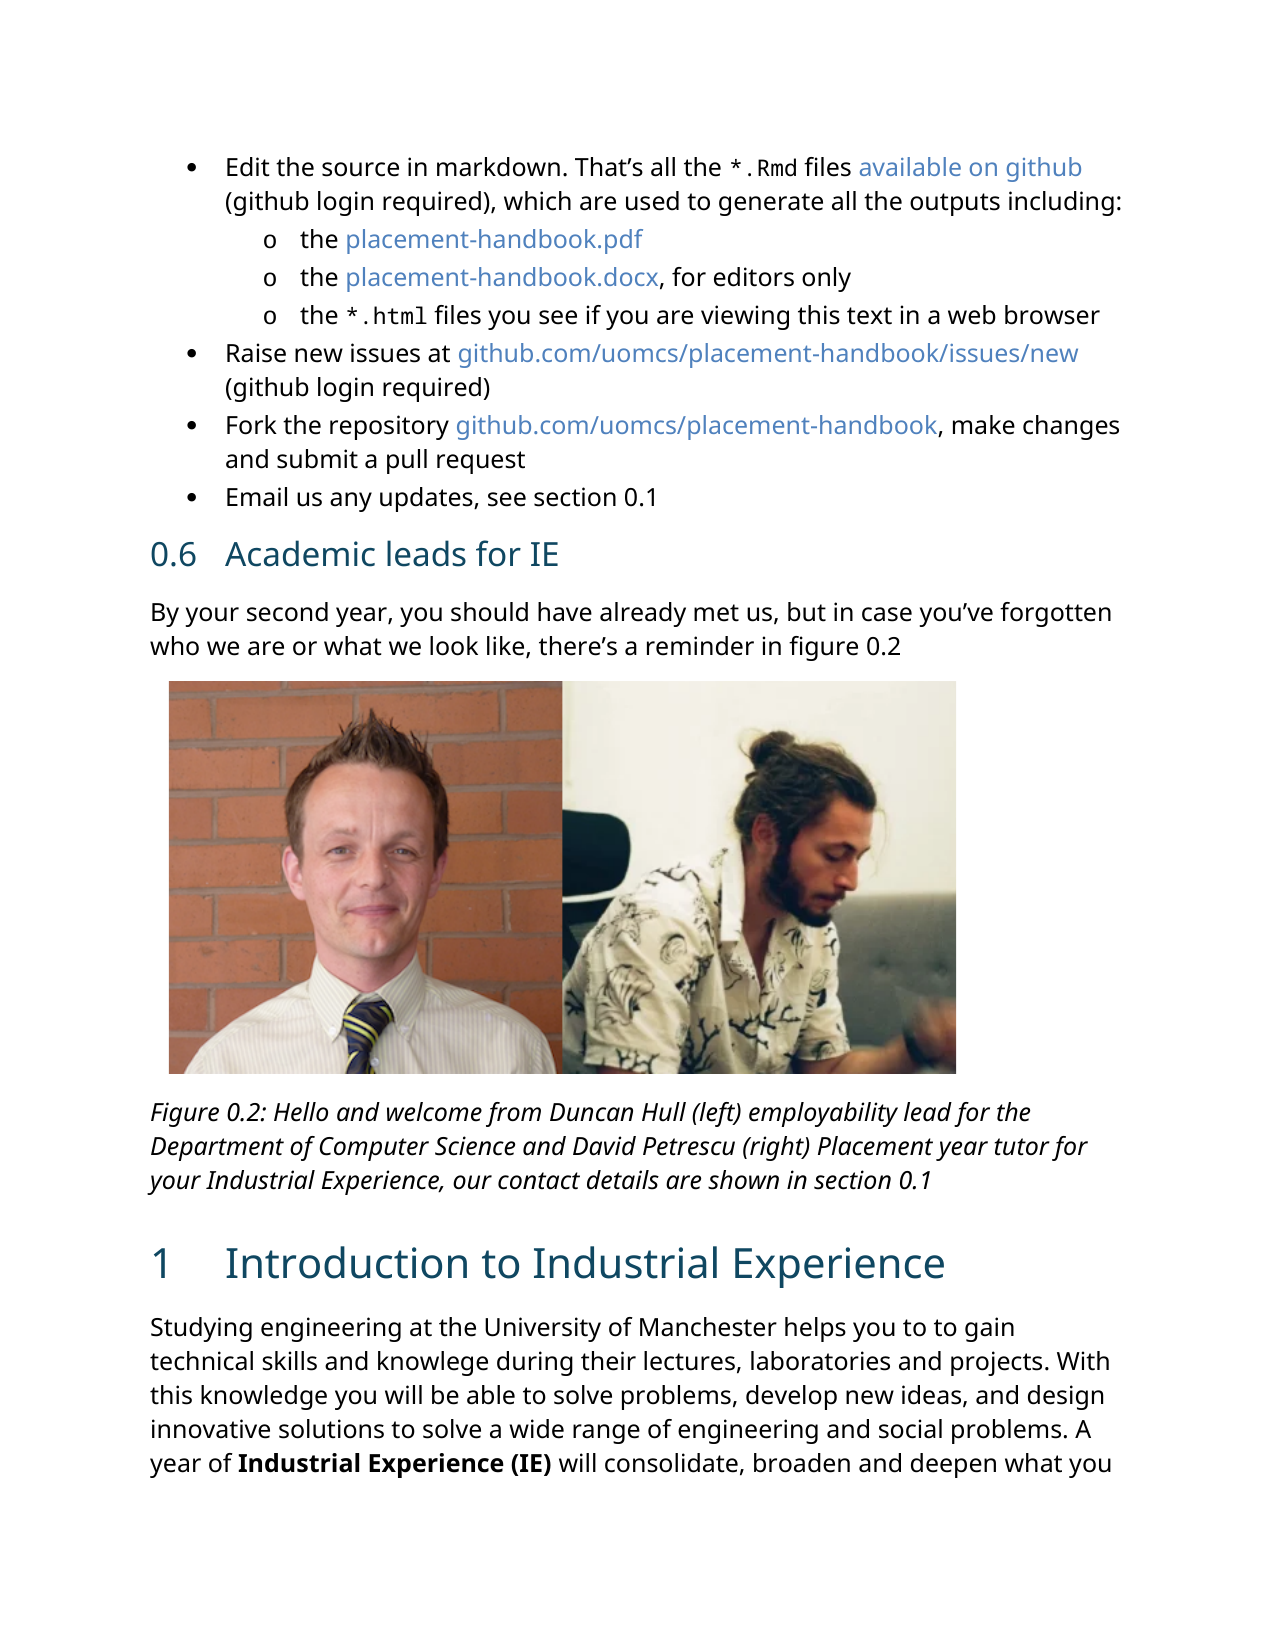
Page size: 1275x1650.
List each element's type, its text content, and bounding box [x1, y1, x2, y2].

list Fork the repository github.com/uomcs/placement-handbook, make changes and submit a pull request [187, 408, 1125, 476]
text Figure 0.2: Hello and welcome from Duncan Hull (left) employability lead for the Department of Computer Science and David Petrescu (right) Placement year tutor for your Industrial Experience, our contact details are shown in section 0.1 [150, 1095, 1125, 1197]
list Raise new issues at github.com/uomcs/placement-handbook/issues/new (github login required) [187, 336, 1125, 404]
text By your second year, you should have already met us, but in case you’ve forgotten who we are or what we look like, there’s a reminder in figure 0.2 [150, 594, 1125, 663]
list the placement-handbook.pdf [262, 222, 1125, 256]
list the *.html files you see if you are viewing this text in a web browser [262, 298, 1125, 332]
subtitle 1 Introduction to Industrial Experience [150, 1234, 1125, 1291]
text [150, 1310, 1125, 1480]
subtitle 0.6 Academic leads for IE [150, 530, 1125, 576]
list Edit the source in markdown. That’s all the *.Rmd files available on github (github login required), which are used to generate all the outputs including: [187, 150, 1125, 218]
picture [168, 681, 957, 1074]
list the placement-handbook.docx, for editors only [262, 260, 1125, 294]
list Email us any updates, see section 0.1 [187, 480, 1125, 514]
